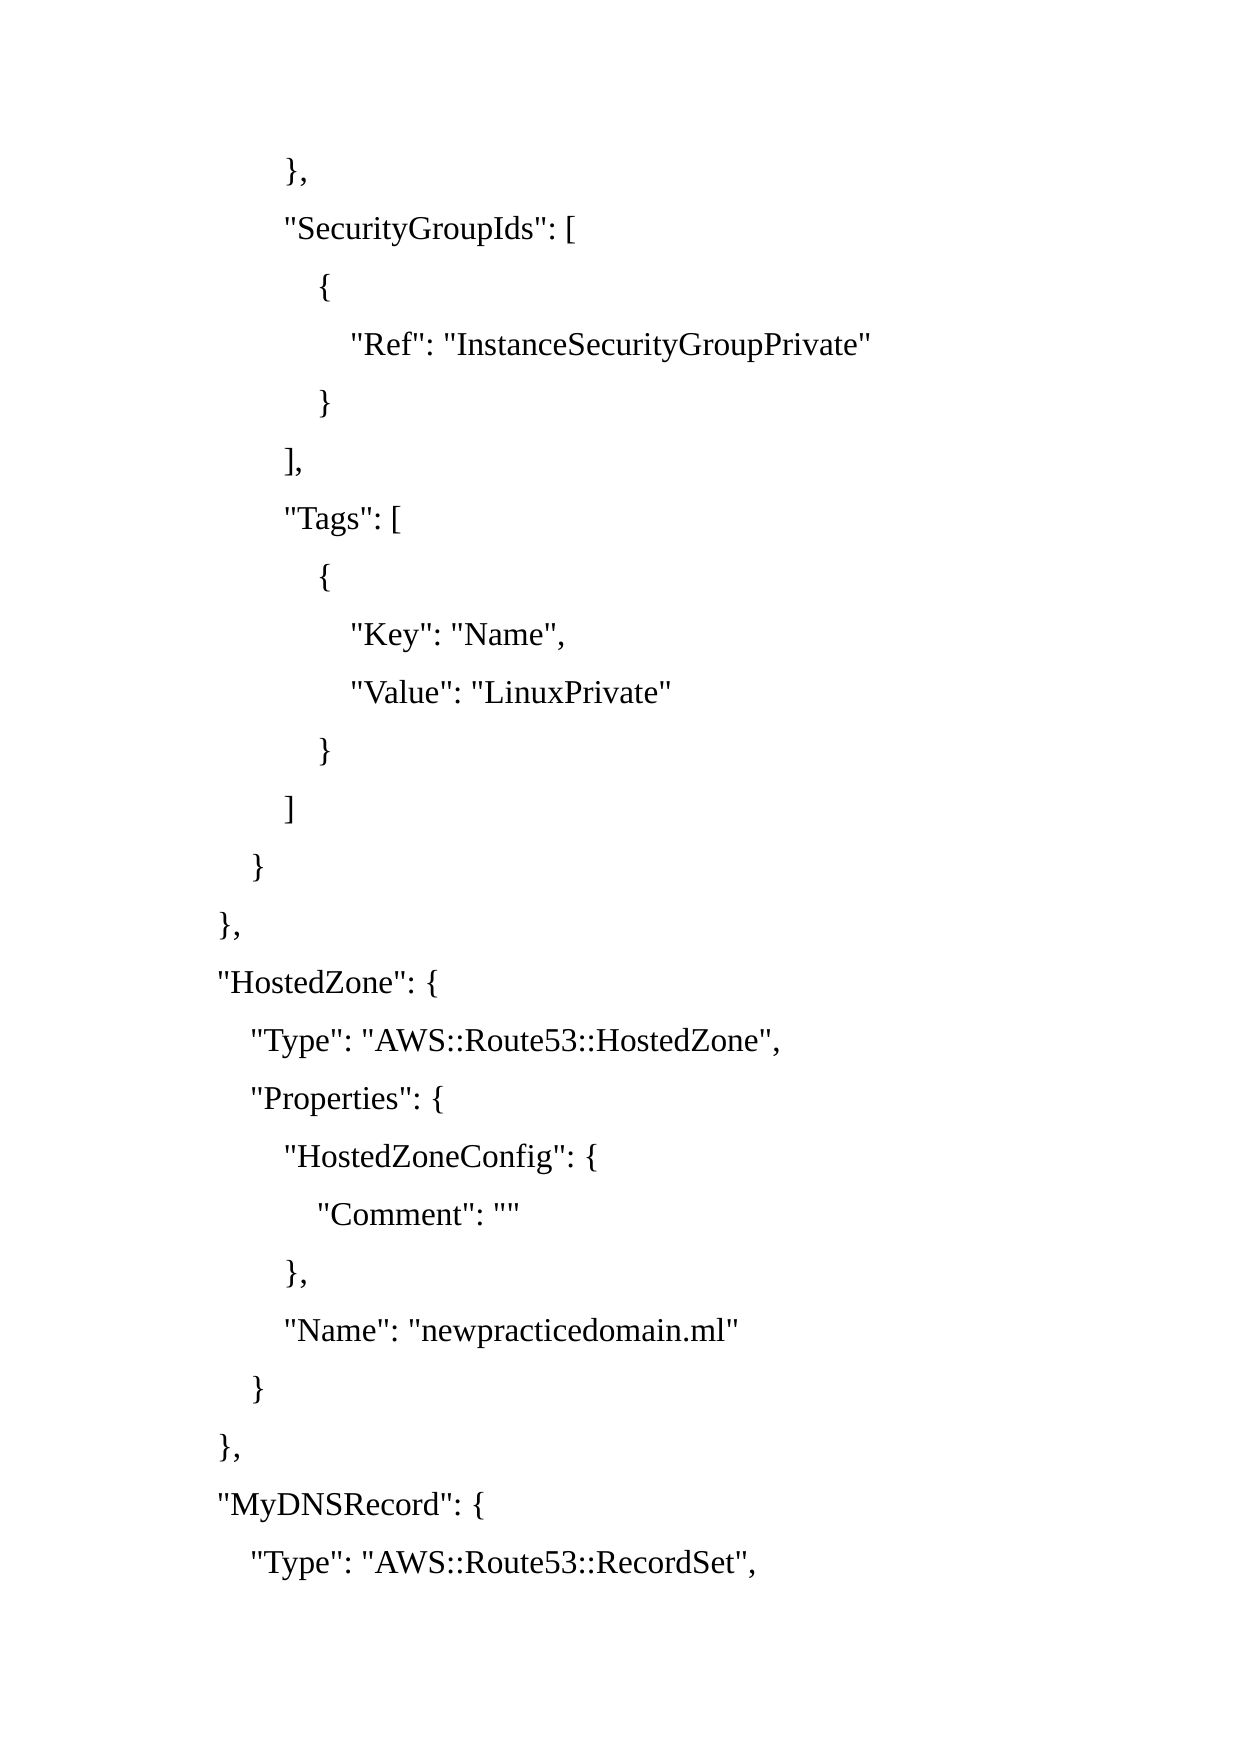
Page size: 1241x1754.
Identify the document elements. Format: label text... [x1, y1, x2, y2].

text "Key": "Name", [150, 614, 1090, 652]
text }, [150, 150, 1090, 188]
text }, [150, 1426, 1090, 1465]
text "Tags": [ [150, 498, 1090, 536]
text { [150, 556, 1090, 594]
text { [150, 266, 1090, 304]
text }, [150, 1252, 1090, 1291]
text "Ref": "InstanceSecurityGroupPrivate" [150, 324, 1090, 362]
text "Comment": "" [150, 1194, 1090, 1233]
text "HostedZoneConfig": { [150, 1136, 1090, 1175]
text "SecurityGroupIds": [ [150, 208, 1090, 246]
text "Value": "LinuxPrivate" [150, 672, 1090, 711]
text } [150, 382, 1090, 420]
text "Properties": { [150, 1078, 1090, 1117]
text }, [150, 904, 1090, 943]
text ] [150, 788, 1090, 827]
text } [150, 1368, 1090, 1407]
text } [150, 730, 1090, 768]
text "MyDNSRecord": { [150, 1484, 1090, 1523]
text } [150, 846, 1090, 884]
text ], [150, 440, 1090, 478]
text "Type": "AWS::Route53::RecordSet", [150, 1542, 1090, 1581]
text "Name": "newpracticedomain.ml" [150, 1310, 1090, 1349]
text "HostedZone": { [150, 962, 1090, 1001]
text "Type": "AWS::Route53::HostedZone", [150, 1020, 1090, 1059]
